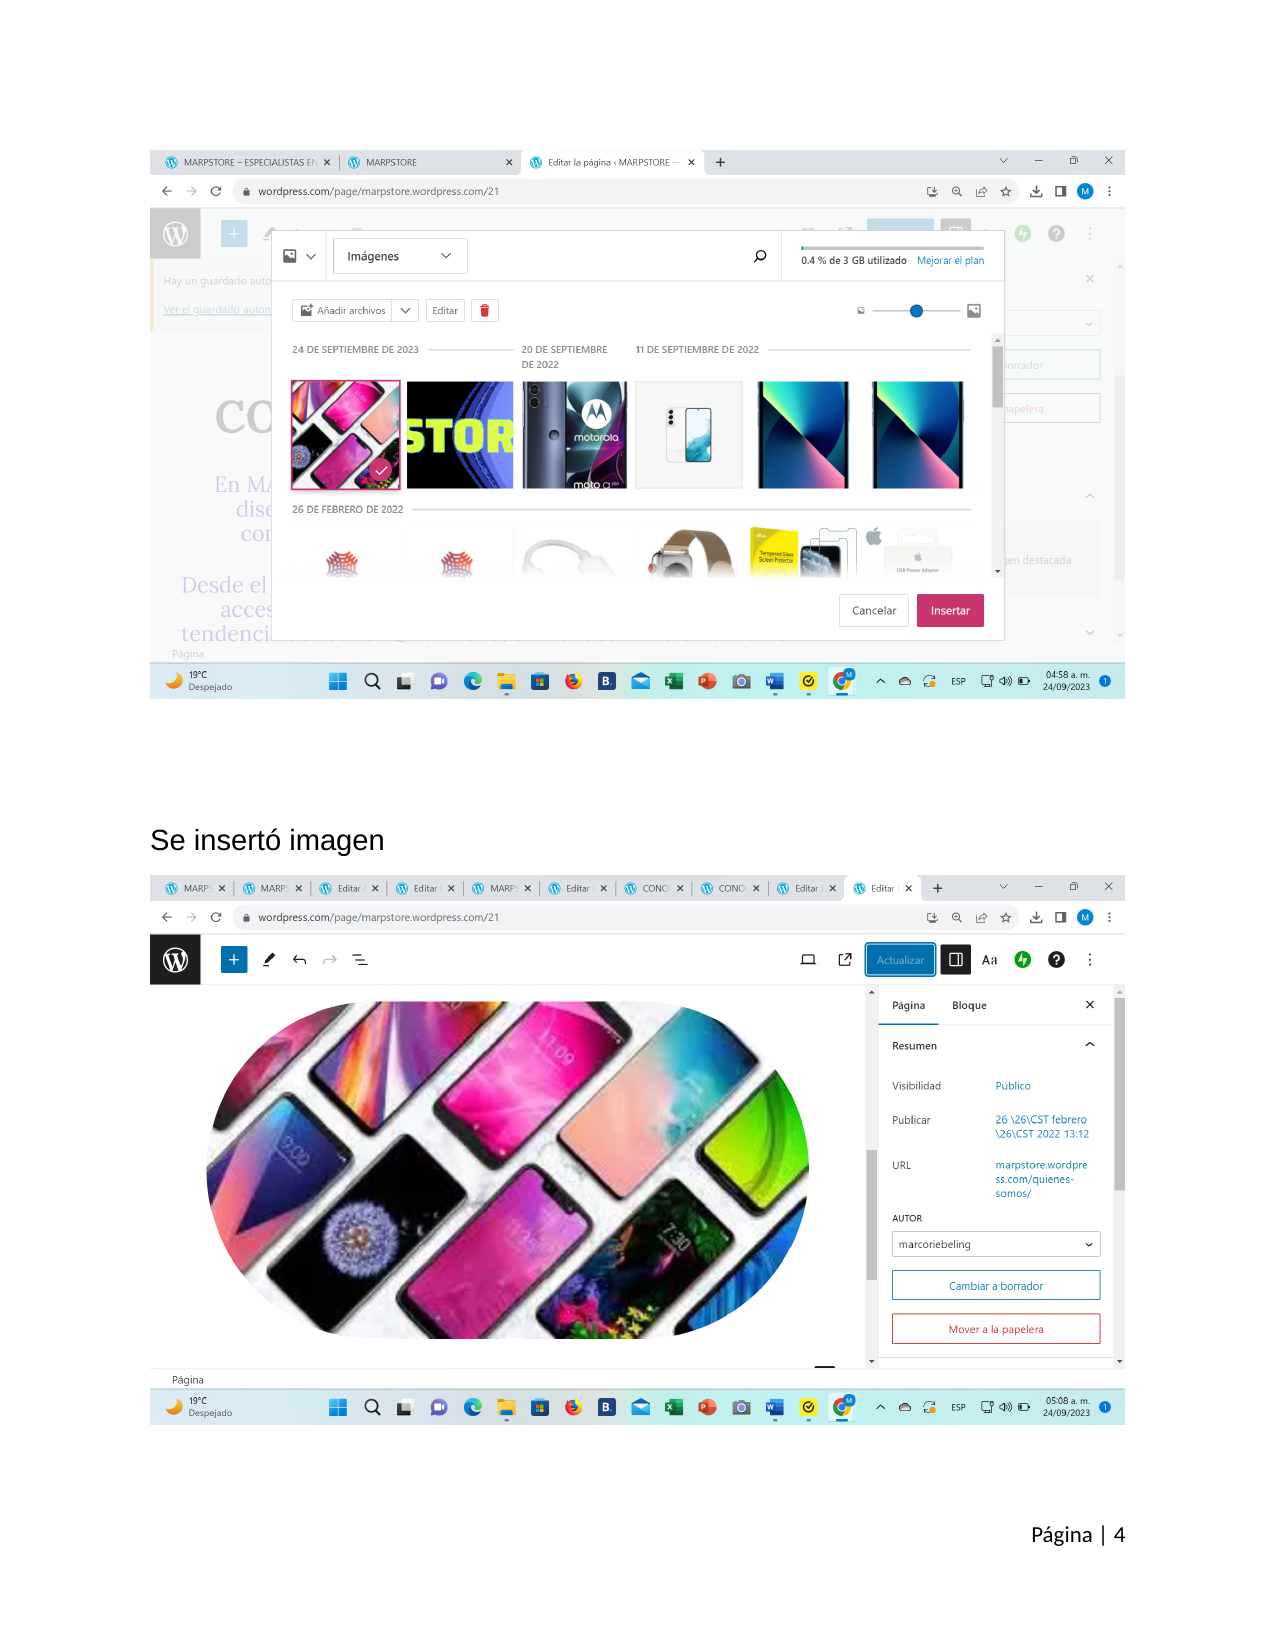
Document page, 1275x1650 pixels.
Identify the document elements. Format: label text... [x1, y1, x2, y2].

text Se insertó imagen [150, 823, 1125, 856]
picture [150, 875, 1125, 1425]
picture [150, 150, 1125, 699]
